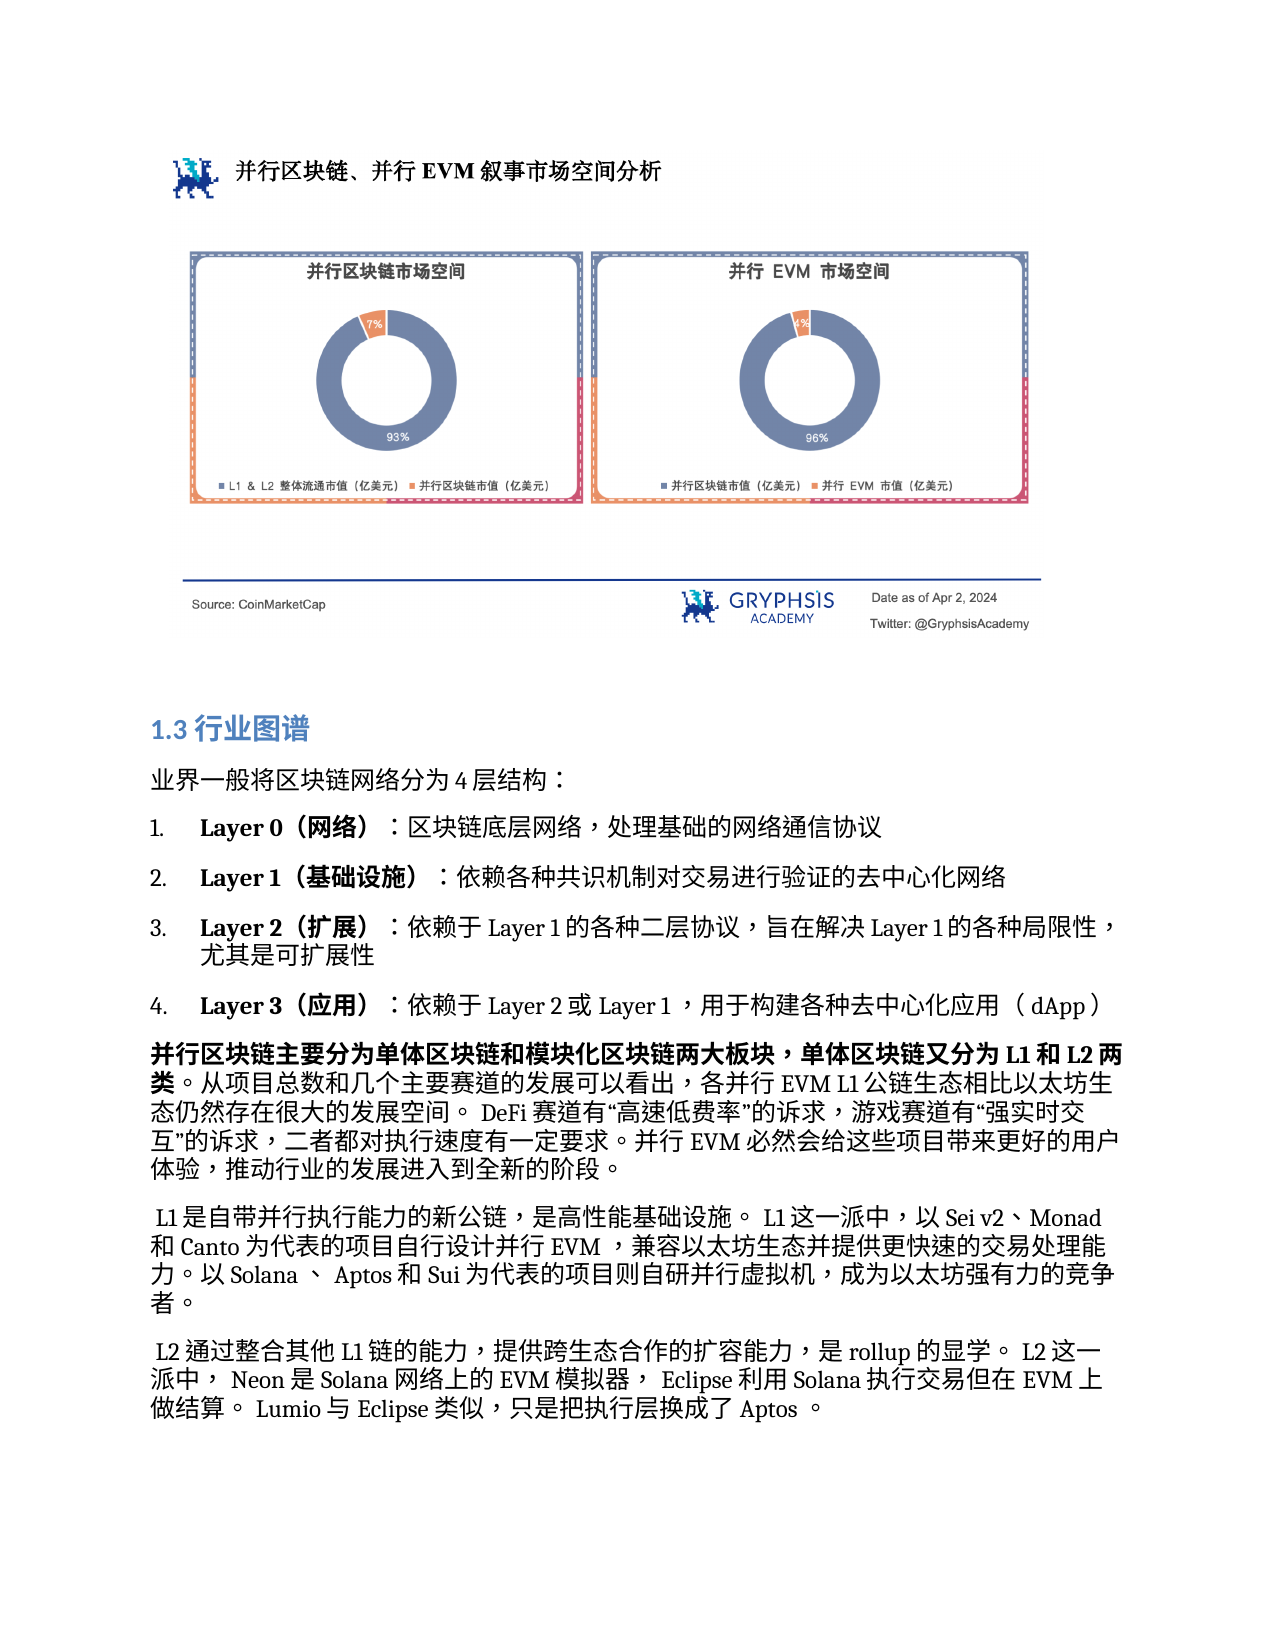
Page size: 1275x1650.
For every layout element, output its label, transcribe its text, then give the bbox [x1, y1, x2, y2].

picture [168, 150, 1044, 638]
list Layer 1（基础设施）：依赖各种共识机制对交易进行验证的去中心化网络 [150, 864, 1125, 893]
list Layer 0（网络）：区块链底层网络，处理基础的网络通信协议 [150, 814, 1125, 843]
subtitle 1.3 行业图谱 [150, 708, 1125, 748]
text 并行区块链主要分为单体区块链和模块化区块链两大板块，单体区块链又分为 L1 和 L2 两类。从项目总数和几个主要赛道的发展可以看出，各并行 EVM L1 公链生态相比以太坊生态仍然存在很大的发展空间。 DeFi 赛道有“高速低费率”的诉求，游戏赛道有“强实时交互”的诉求，二者都对执行速度有一定要求。并行 EVM 必然会给这些项目带来更好的用户体验，推动行业的发展进入到全新的阶段。 [150, 1041, 1125, 1185]
text L2 通过整合其他 L1 链的能力，提供跨生态合作的扩容能力，是 rollup 的显学。 L2 这一派中， Neon 是 Solana 网络上的 EVM 模拟器， Eclipse 利用 Solana 执行交易但在 EVM 上做结算。 Lumio 与 Eclipse 类似，只是把执行层换成了 Aptos 。 [150, 1338, 1125, 1424]
text 业界一般将区块链网络分为4层结构： [150, 767, 1125, 796]
text L1 是自带并行执行能力的新公链，是高性能基础设施。 L1 这一派中，以 Sei v2、Monad 和 Canto 为代表的项目自行设计并行 EVM ，兼容以太坊生态并提供更快速的交易处理能力。以 Solana 、 Aptos 和 Sui 为代表的项目则自研并行虚拟机，成为以太坊强有力的竞争者。 [150, 1204, 1125, 1319]
list Layer 2（扩展）：依赖于 Layer 1 的各种二层协议，旨在解决 Layer 1 的各种局限性，尤其是可扩展性 [150, 913, 1125, 971]
list Layer 3（应用）：依赖于 Layer 2 或 Layer 1 ，用于构建各种去中心化应用（ dApp ） [150, 992, 1125, 1021]
